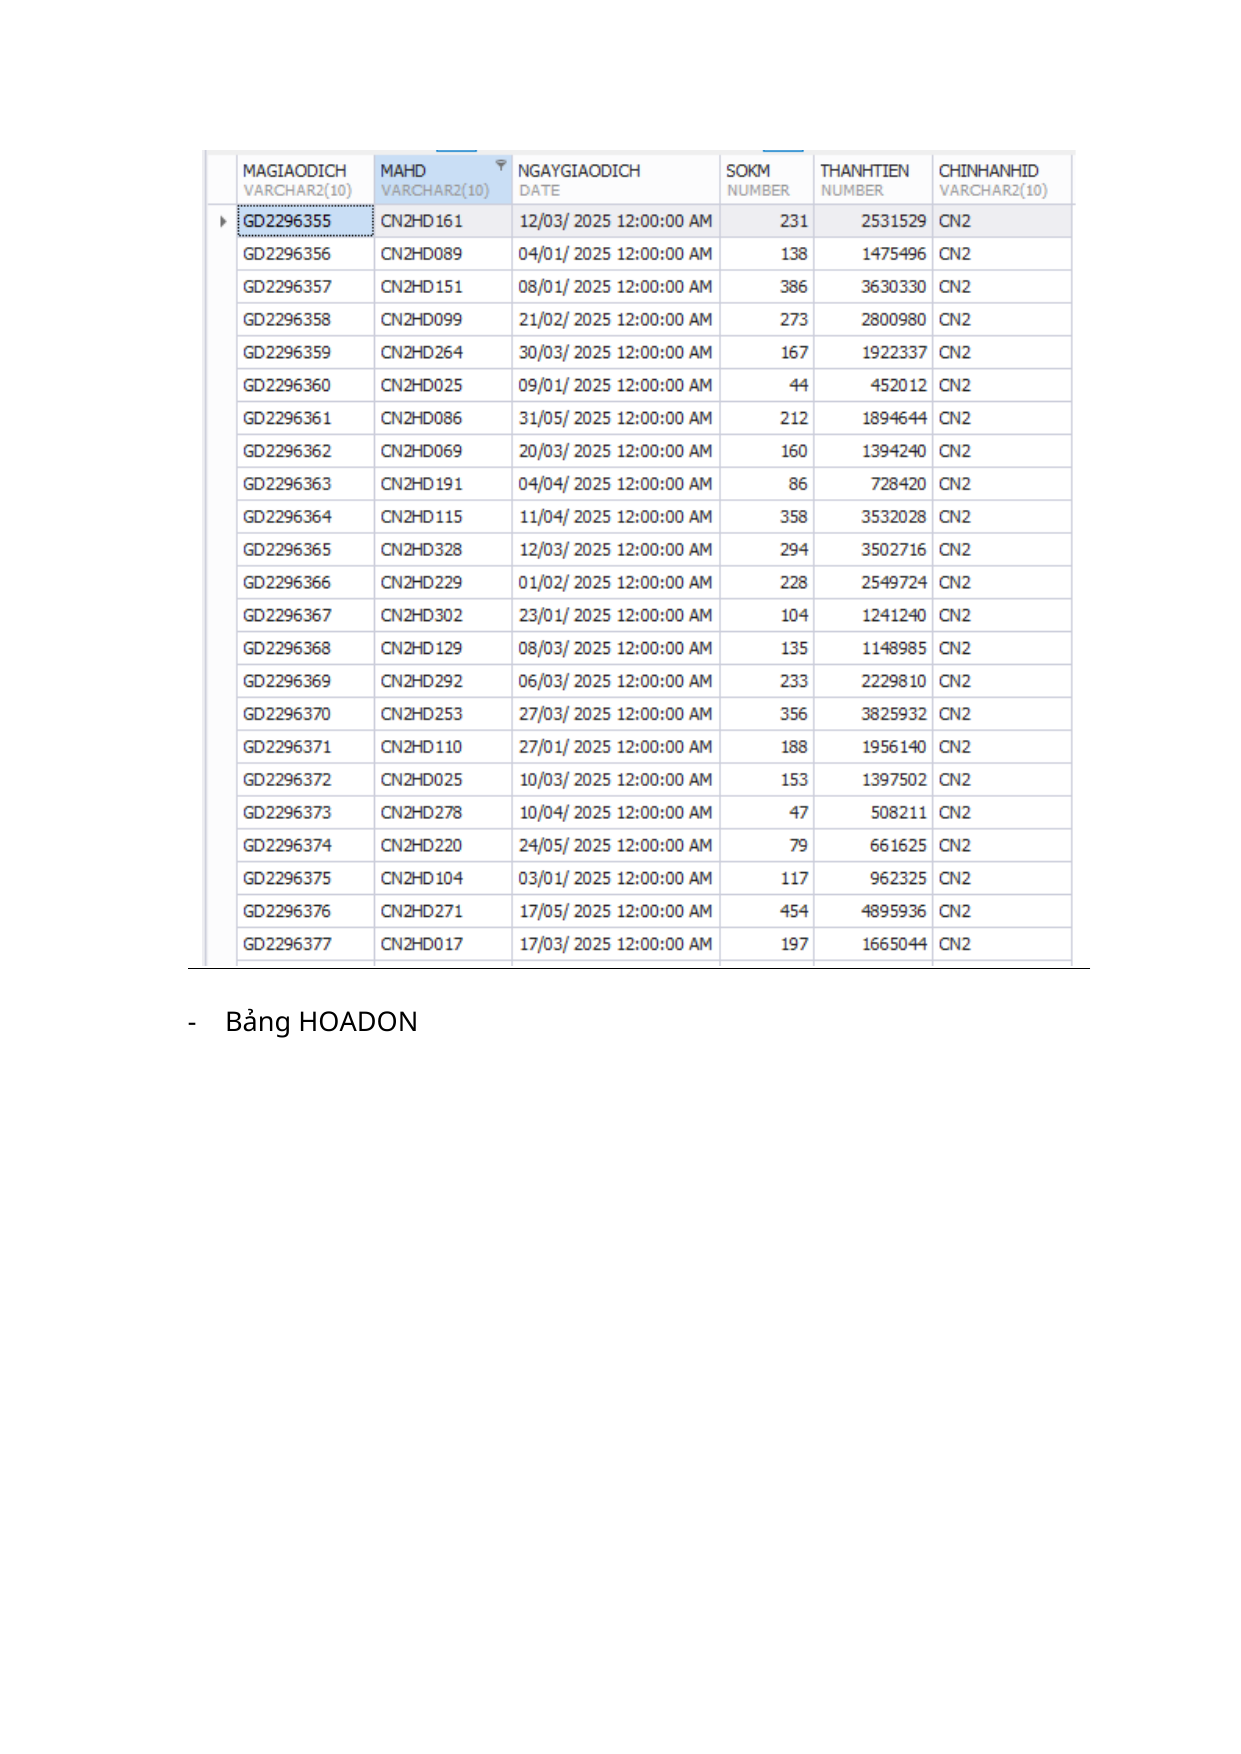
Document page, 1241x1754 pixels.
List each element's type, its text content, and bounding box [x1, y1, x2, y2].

list Bảng HOADON [187, 1002, 1090, 1039]
picture [202, 150, 1076, 966]
